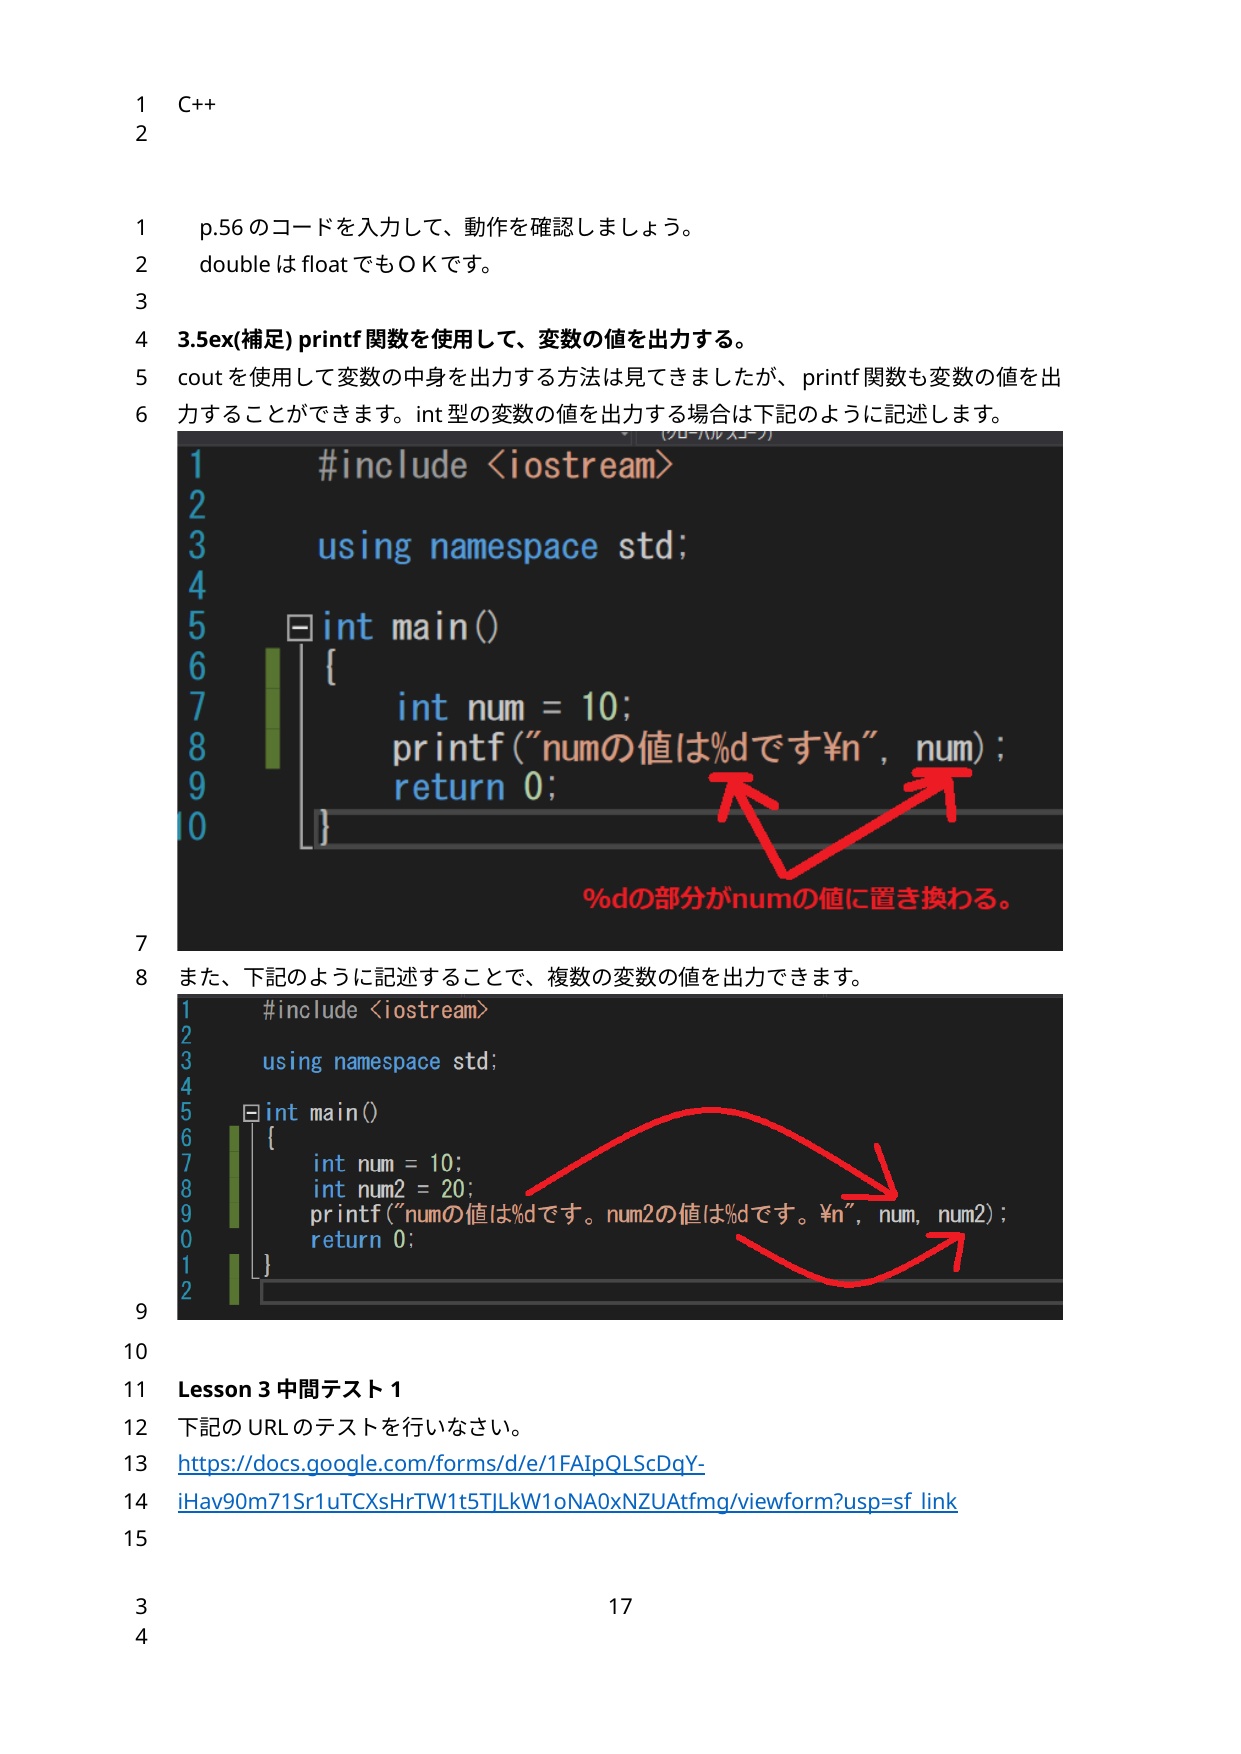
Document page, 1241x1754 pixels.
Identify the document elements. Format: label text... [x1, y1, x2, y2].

text coutを使用して変数の中身を出力する方法は見てきましたが、printf関数も変数の値を出力することができます。int型の変数の値を出力する場合は下記のように記述します。 [177, 357, 1063, 431]
text https://docs.google.com/forms/d/e/1FAIpQLScDqY-iHav90m71Sr1uTCXsHrTW1t5TJLkW1oNA0xNZUAtfmg/viewform?usp=sf_link [177, 1444, 1063, 1519]
text 下記のURLのテストを行いなさい。 [177, 1407, 1063, 1444]
text p.56のコードを入力して、動作を確認しましょう。 [177, 207, 1063, 244]
text doubleはfloatでもＯＫです。 [177, 244, 1063, 282]
picture [177, 431, 1063, 951]
text また、下記のように記述することで、複数の変数の値を出力できます。 [177, 957, 1063, 994]
subtitle 3.5ex(補足) printf関数を使用して、変数の値を出力する。 [177, 319, 1063, 357]
picture [177, 994, 1063, 1320]
subtitle Lesson 3 中間テスト1 [177, 1369, 1063, 1407]
